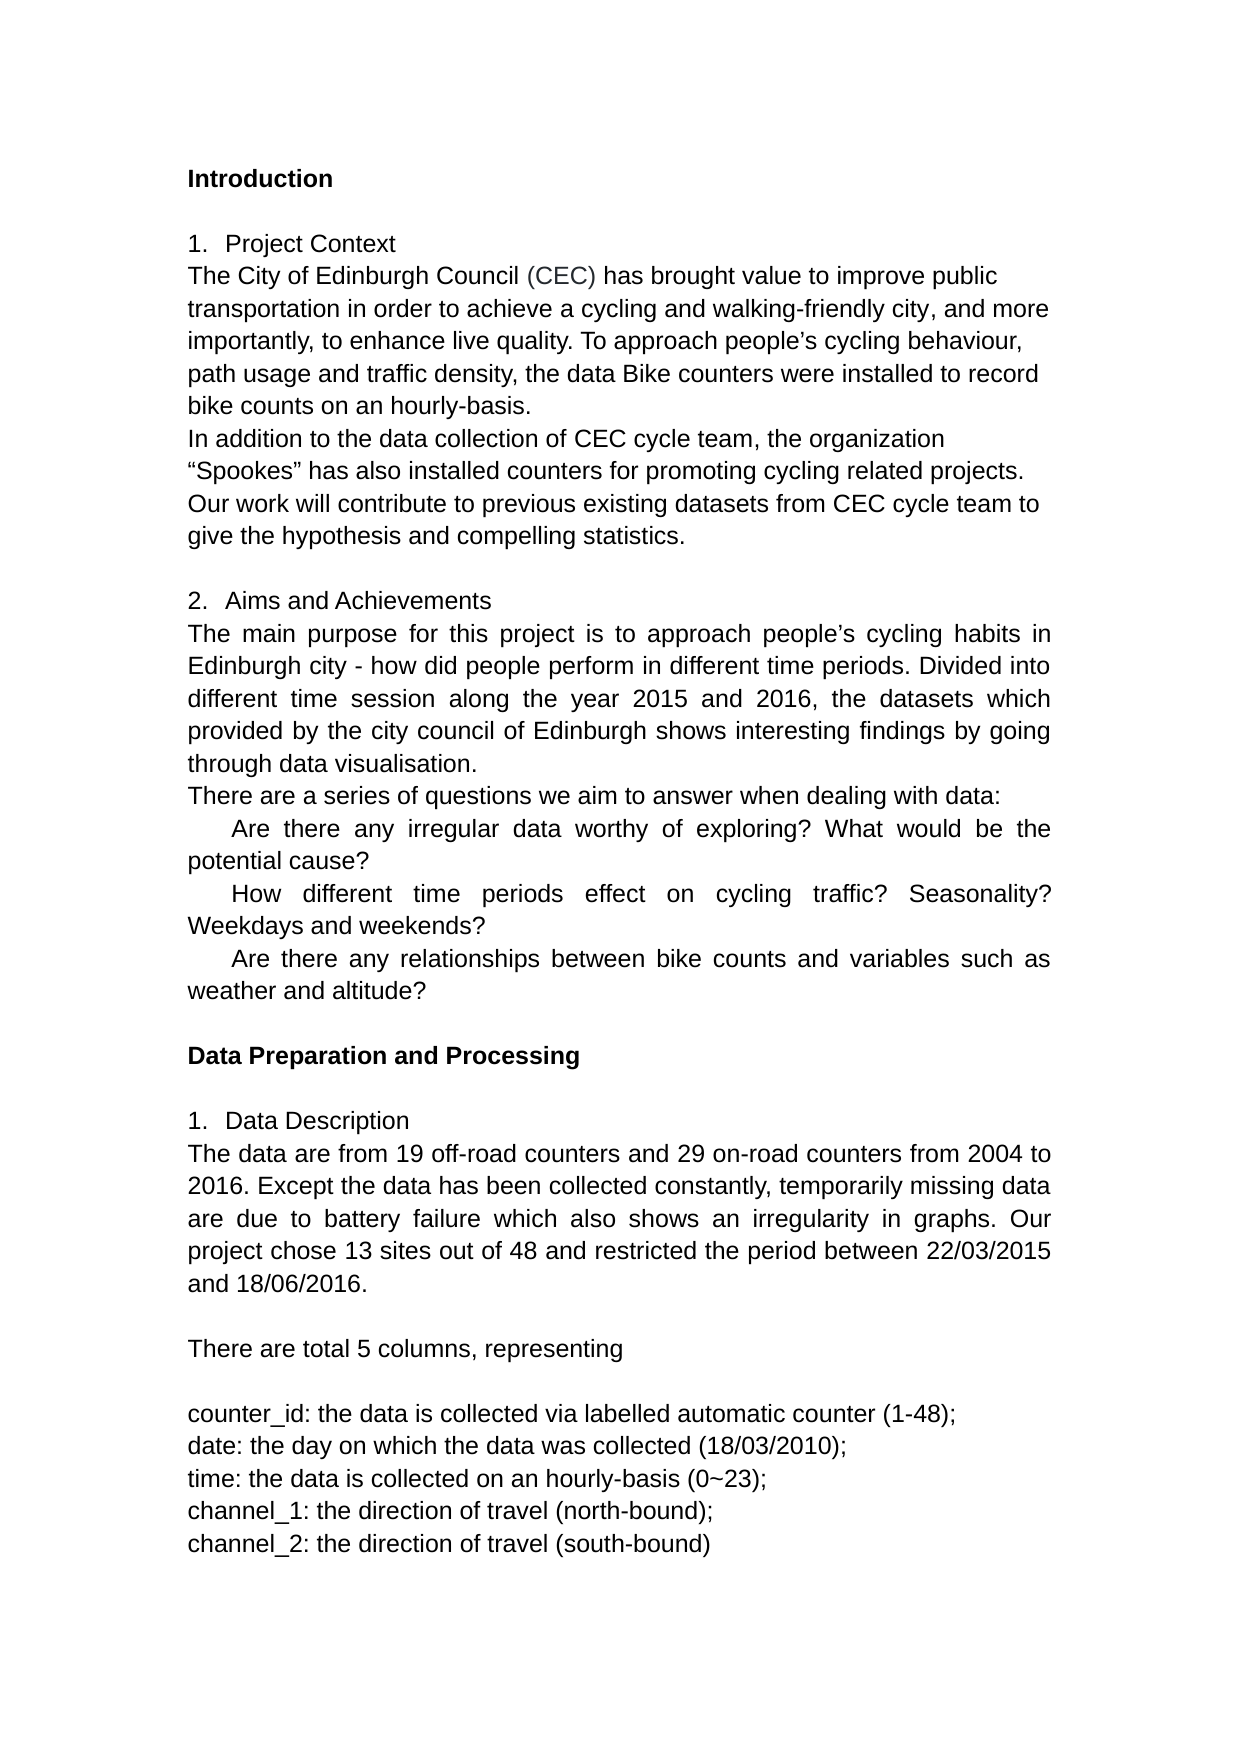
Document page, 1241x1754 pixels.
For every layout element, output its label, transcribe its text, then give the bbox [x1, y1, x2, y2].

text There are a series of questions we aim to answer when dealing with data: [187, 779, 1053, 812]
list Aims and Achievements [187, 584, 1053, 617]
text date: the day on which the data was collected (18/03/2010); [187, 1429, 1053, 1462]
text How different time periods effect on cycling traffic? Seasonality? Weekdays and weekends? [187, 877, 1053, 942]
text channel_1: the direction of travel (north-bound); [187, 1494, 1053, 1527]
text Are there any irregular data worthy of exploring? What would be the potential cause? [187, 812, 1053, 877]
list Project Context [187, 227, 1053, 259]
text channel_2: the direction of travel (south-bound) [187, 1527, 1053, 1559]
text Data Preparation and Processing [187, 1039, 1053, 1072]
text The data are from 19 off-road counters and 29 on-road counters from 2004 to 2016. Except the data has been collected constantly, temporarily missing data are due to battery failure which also shows an irregularity in graphs. Our project chose 13 sites out of 48 and restricted the period between 22/03/2015 and 18/06/2016. [187, 1137, 1053, 1299]
text counter_id: the data is collected via labelled automatic counter (1-48); [187, 1397, 1053, 1429]
text time: the data is collected on an hourly-basis (0~23); [187, 1462, 1053, 1494]
text In addition to the data collection of CEC cycle team, the organization “Spookes” has also installed counters for promoting cycling related projects. [187, 422, 1053, 487]
list Data Description [187, 1104, 1053, 1137]
text Introduction [187, 162, 1053, 194]
text Are there any relationships between bike counts and variables such as weather and altitude? [187, 942, 1053, 1007]
text The City of Edinburgh Council (CEC) has brought value to improve public transportation in order to achieve a cycling and walking-friendly city, and more importantly, to enhance live quality. To approach people’s cycling behaviour, path usage and traffic density, the data Bike counters were installed to record bike counts on an hourly-basis. [187, 259, 1053, 422]
text The main purpose for this project is to approach people’s cycling habits in Edinburgh city - how did people perform in different time periods. Divided into different time session along the year 2015 and 2016, the datasets which provided by the city council of Edinburgh shows interesting findings by going through data visualisation. [187, 617, 1053, 779]
text Our work will contribute to previous existing datasets from CEC cycle team to give the hypothesis and compelling statistics. [187, 487, 1053, 552]
text There are total 5 columns, representing [187, 1332, 1053, 1364]
